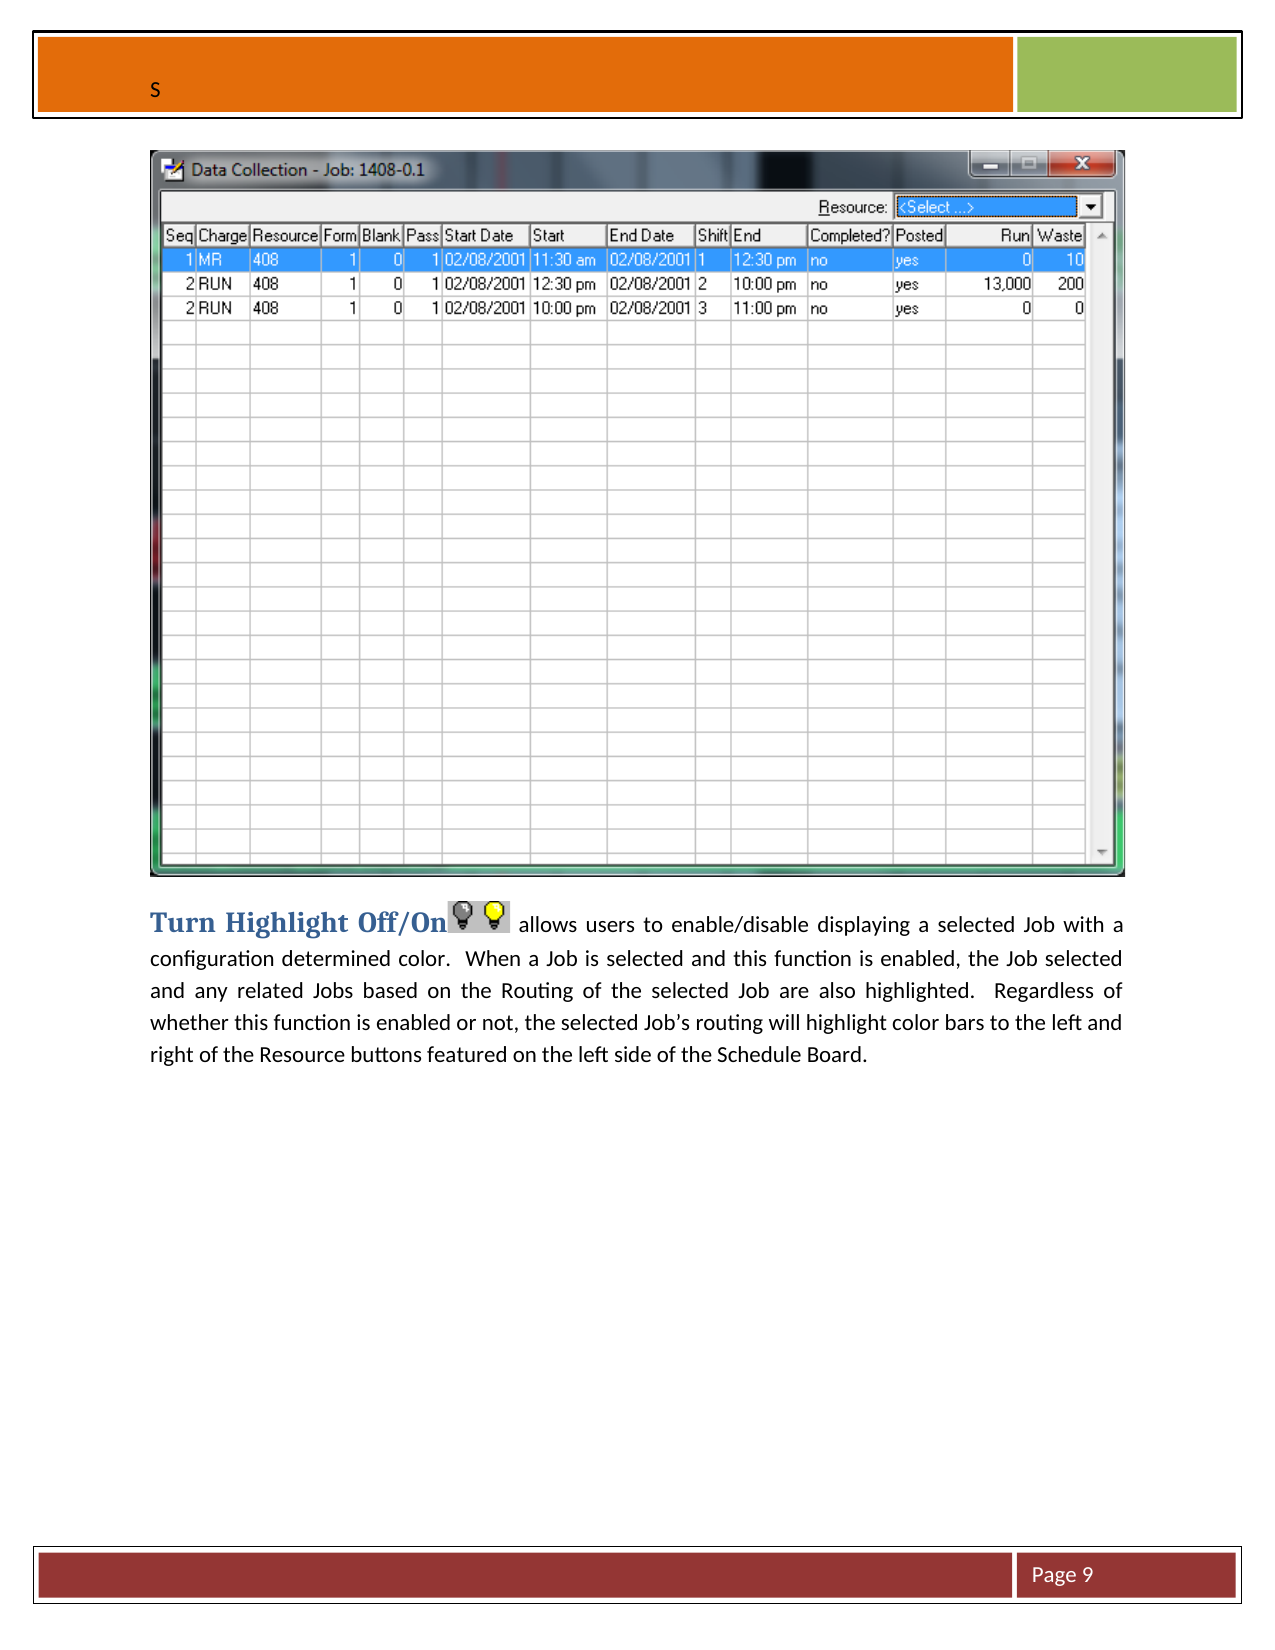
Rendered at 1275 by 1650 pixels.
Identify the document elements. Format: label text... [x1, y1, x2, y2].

picture [447, 901, 511, 933]
picture [150, 150, 1125, 877]
text Turn Highlight Off/On allows users to enable/disable displaying a selected Job with a configuration determined color. When a Job is selected and this function is enabled, the Job selected and any related Jobs based on the Routing of the selected Job are also highlighted. Regardless of whether this function is enabled or not, the selected Job’s routing will highlight color bars to the left and right of the Resource buttons featured on the left side of the Schedule Board. [150, 901, 1125, 1068]
